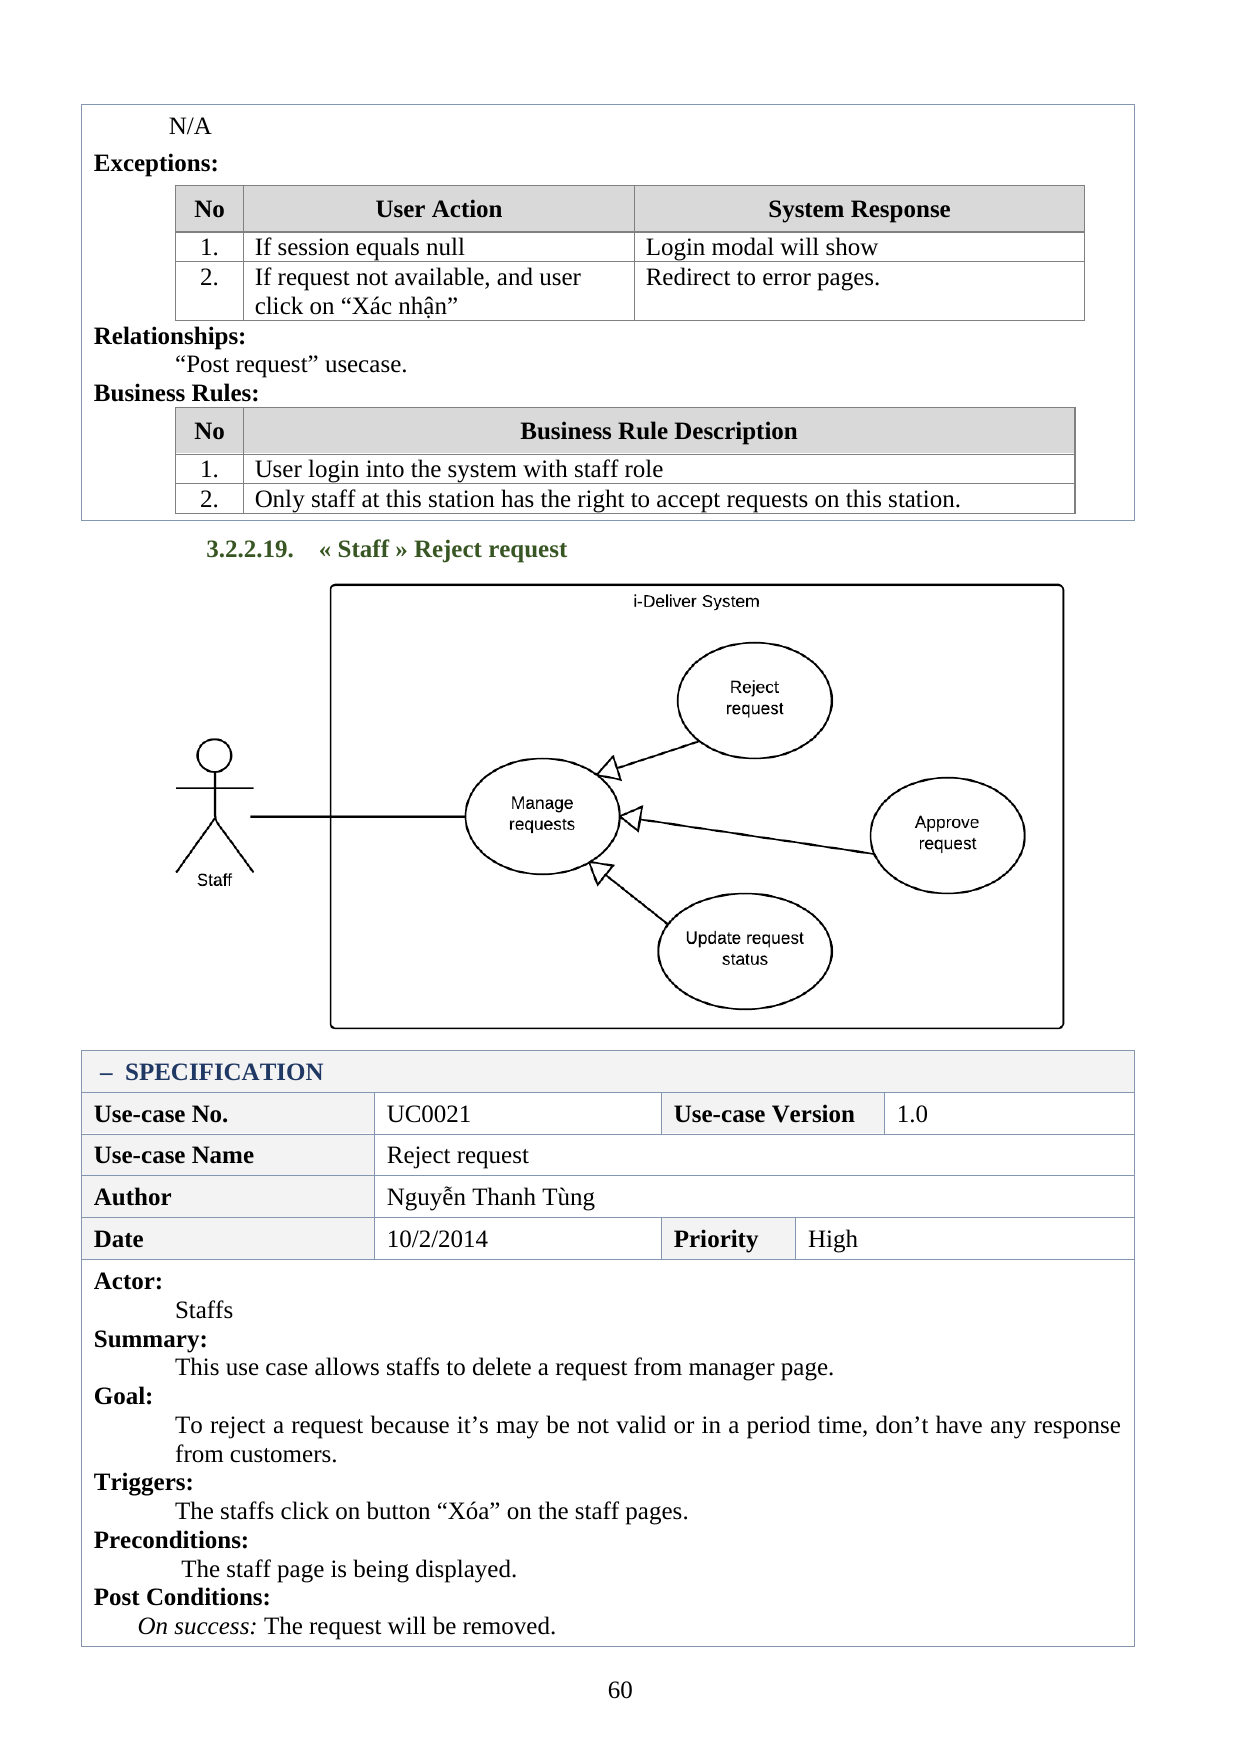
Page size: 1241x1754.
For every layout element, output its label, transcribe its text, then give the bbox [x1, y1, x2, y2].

table_cell 10/2/2014 [375, 1218, 661, 1259]
table_cell 1.0 [885, 1093, 1134, 1133]
picture [171, 577, 1070, 1031]
table_cell Date [82, 1218, 374, 1259]
subtitle « Staff » Reject request [206, 534, 1146, 563]
table_cell Use-case Name [82, 1135, 374, 1175]
table_cell Use-case Version [662, 1093, 884, 1133]
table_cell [82, 1260, 1134, 1646]
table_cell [82, 105, 1134, 520]
table_cell High [796, 1218, 1134, 1259]
table_cell Reject request [375, 1135, 1134, 1175]
table_cell Nguyễn Thanh Tùng [375, 1176, 1134, 1217]
table_cell Use-case No. [82, 1093, 374, 1133]
table_cell Author [82, 1176, 374, 1217]
table_header – SPECIFICATION [82, 1051, 1134, 1092]
table_cell Priority [662, 1218, 795, 1259]
table_cell UC0021 [375, 1093, 661, 1133]
